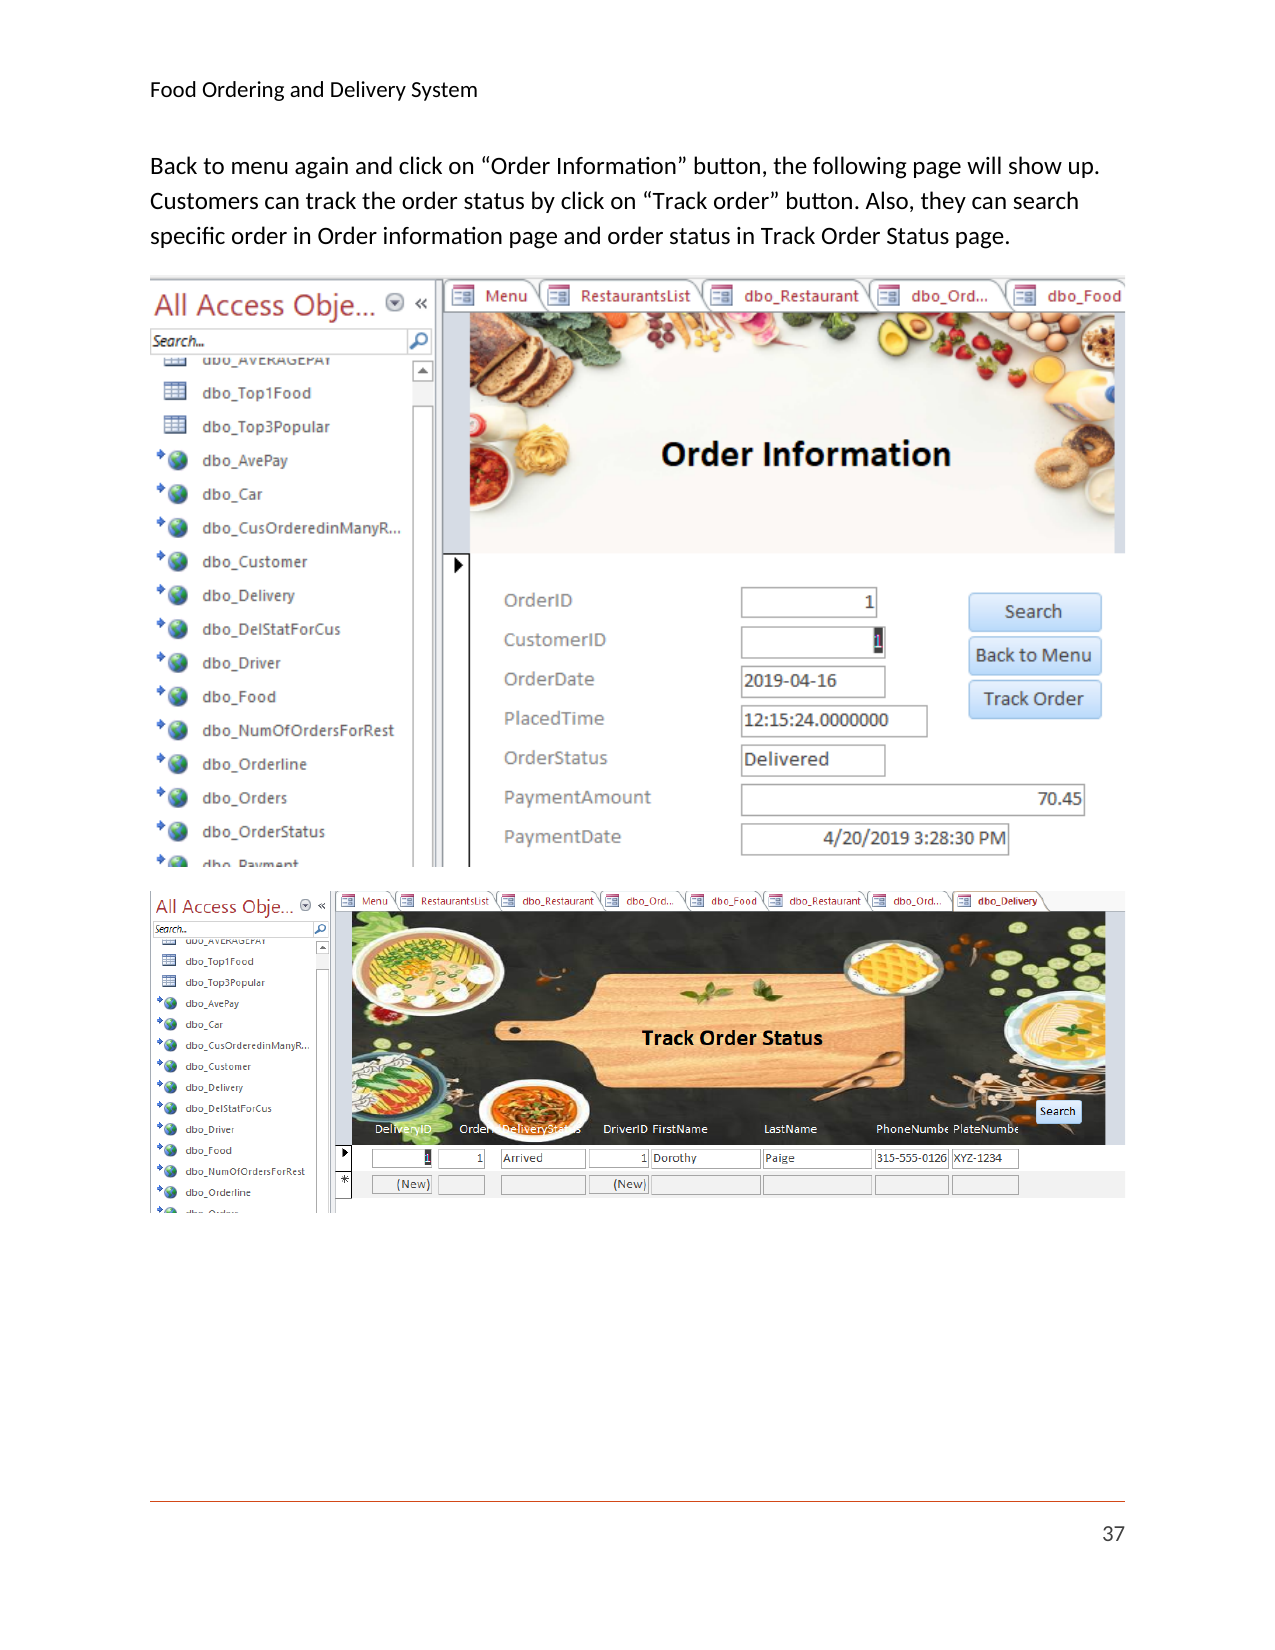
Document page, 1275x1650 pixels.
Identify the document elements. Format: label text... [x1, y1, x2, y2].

picture [150, 275, 1125, 867]
picture [150, 891, 1125, 1213]
text Back to menu again and click on “Order Information” button, the following page will show up. Customers can track the order status by click on “Track order” button. Also, they can search specific order in Order information page and order status in Track Order Status page. [150, 150, 1125, 251]
